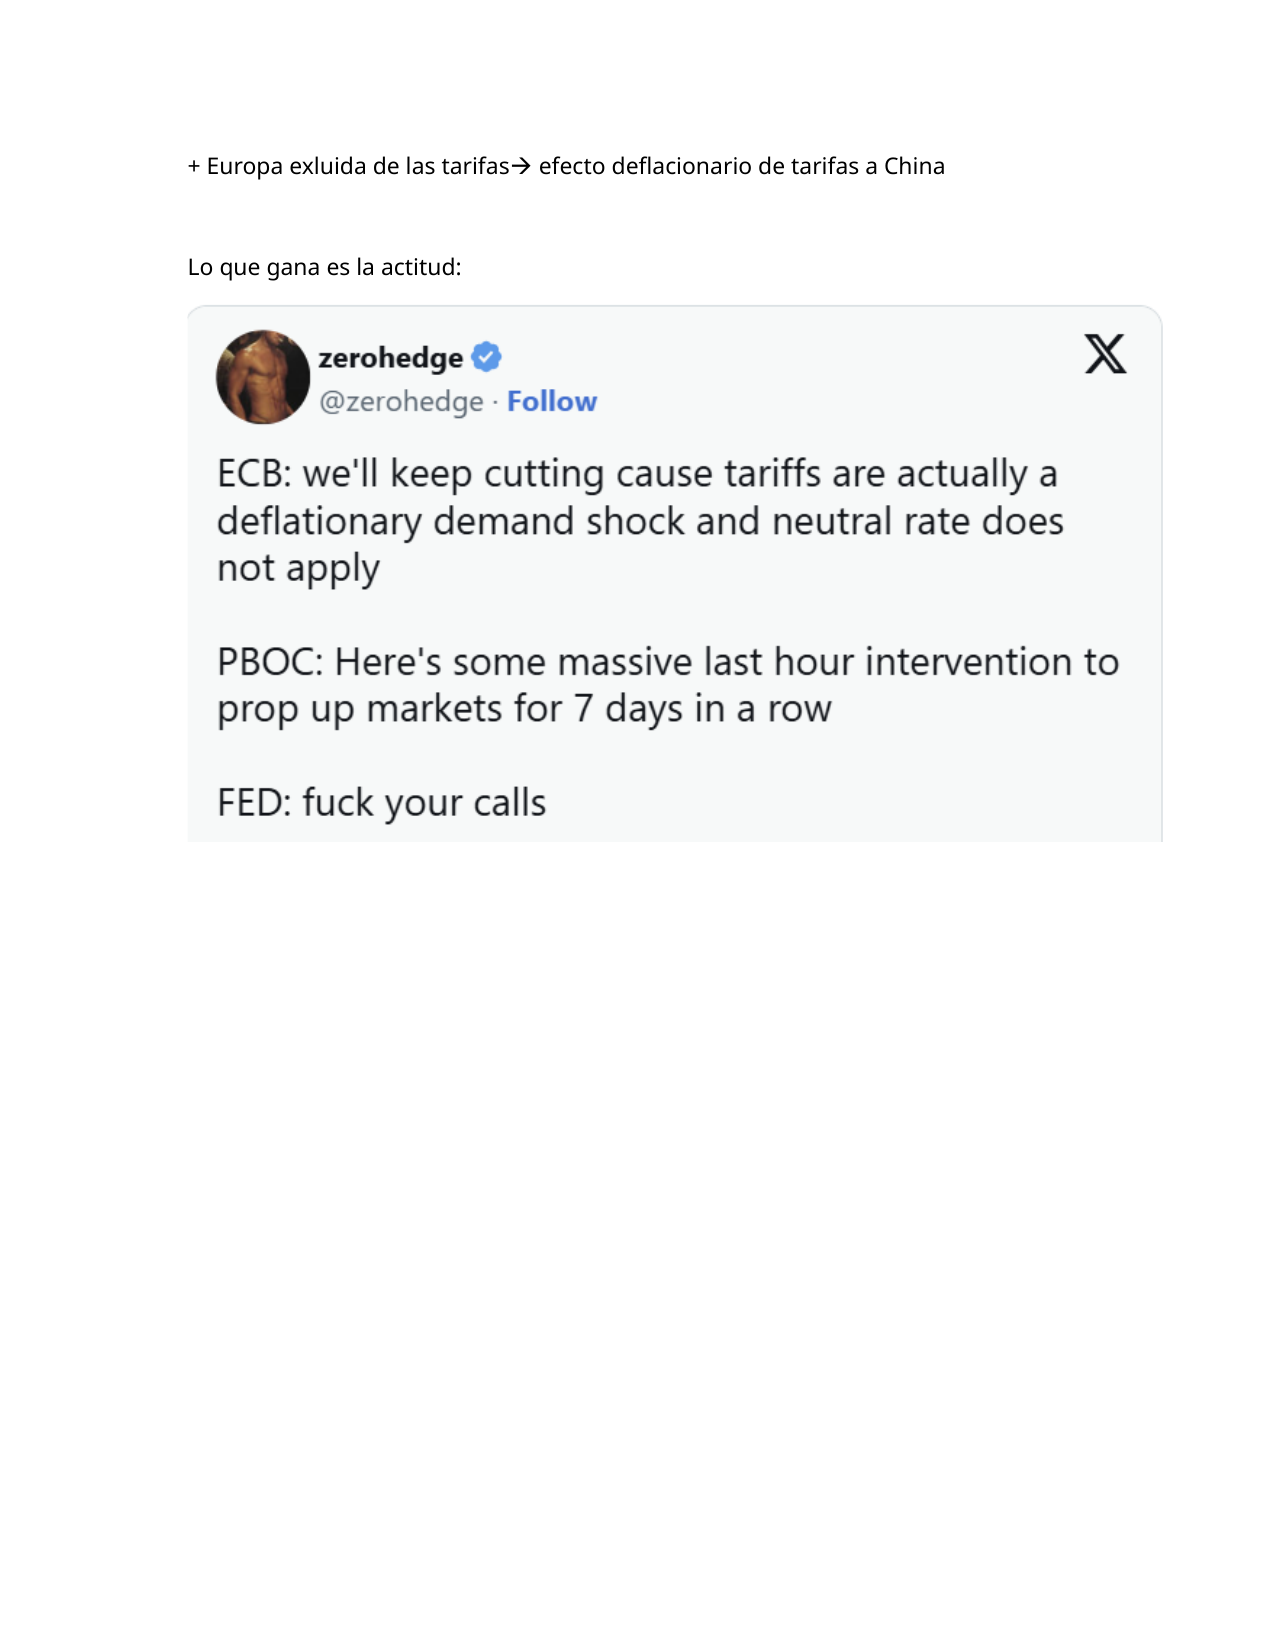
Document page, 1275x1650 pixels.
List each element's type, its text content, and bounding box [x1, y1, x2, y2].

text Lo que gana es la actitud: [187, 251, 1125, 282]
text + Europa exluida de las tarifas efecto deflacionario de tarifas a China [187, 150, 1125, 181]
picture [187, 301, 1163, 842]
